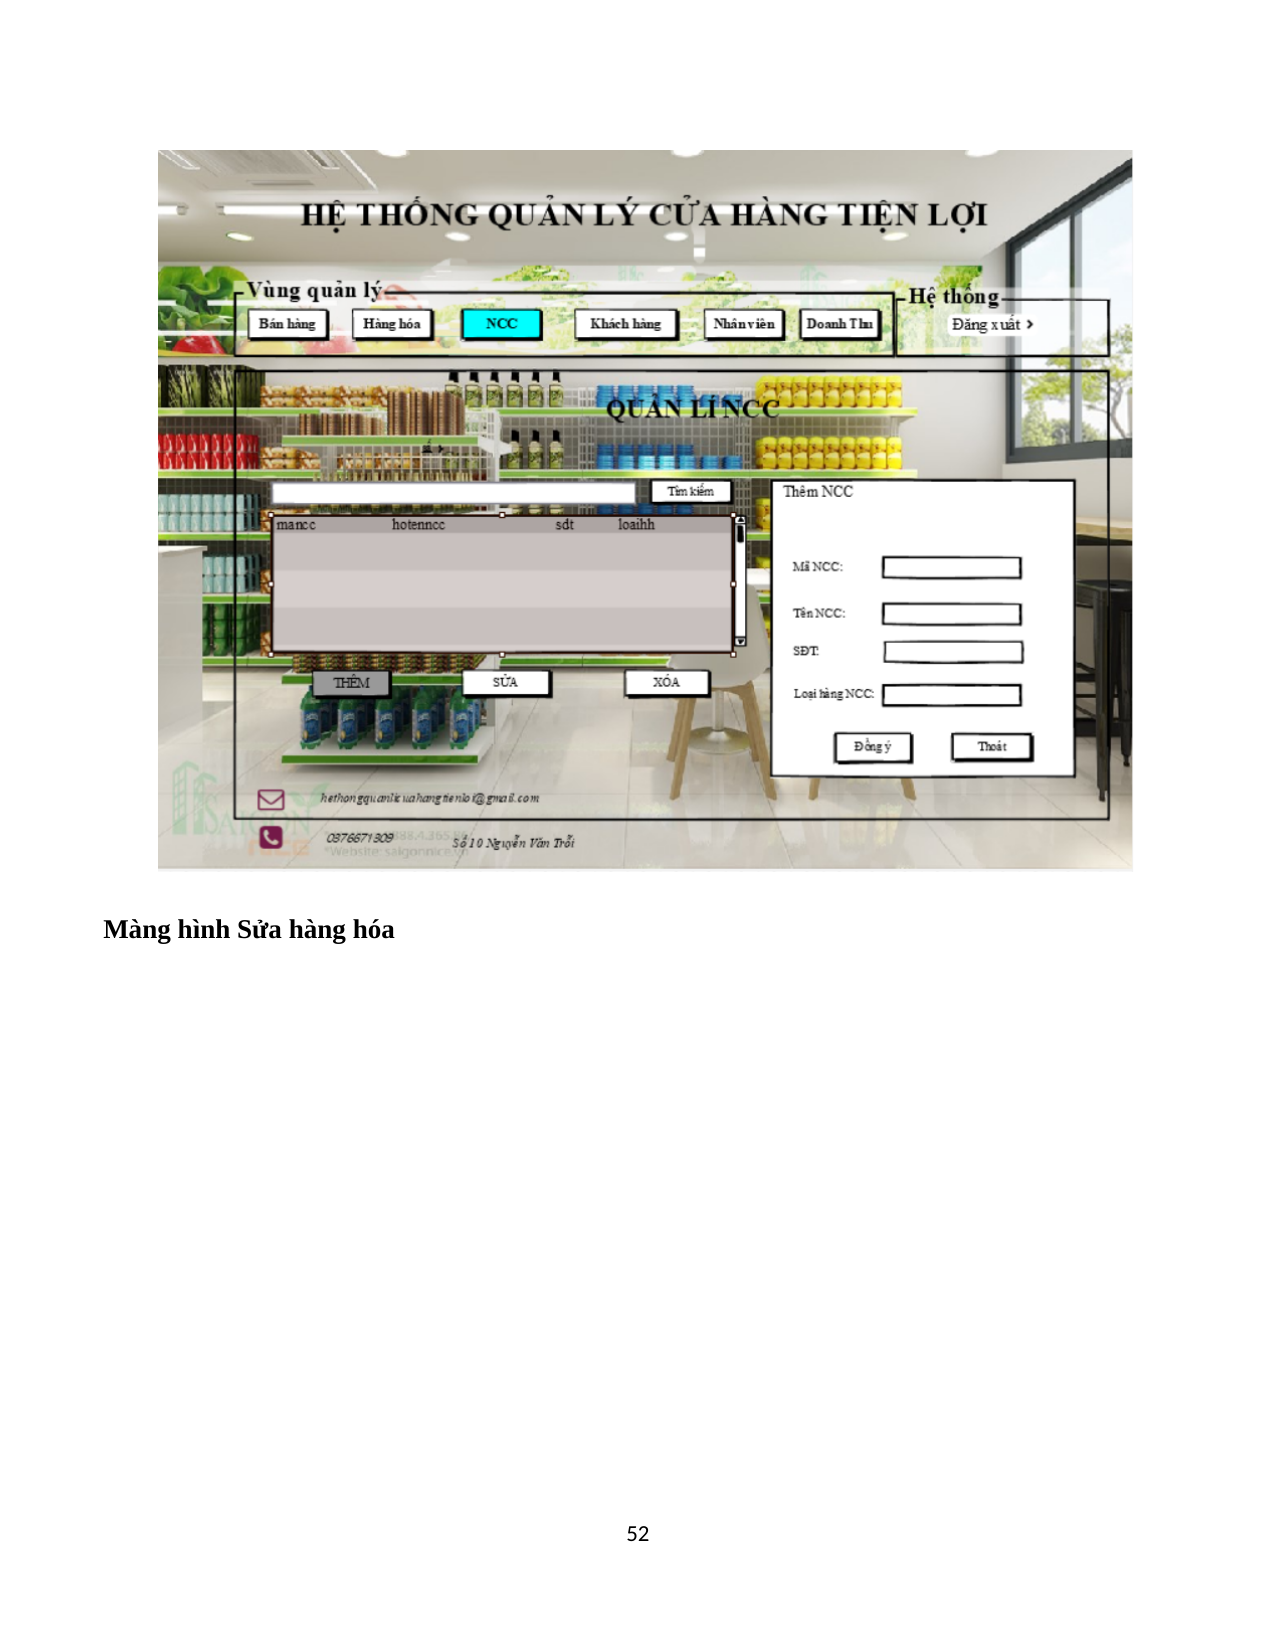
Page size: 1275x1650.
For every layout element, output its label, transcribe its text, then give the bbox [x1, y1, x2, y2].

picture [158, 150, 1134, 872]
table_cell Screen image Màng hình thêm hàng hóa Màng hình Sửa hàng hóa Màng hình xóa hàng hóa 2.2 Screen item [66, 150, 1247, 970]
